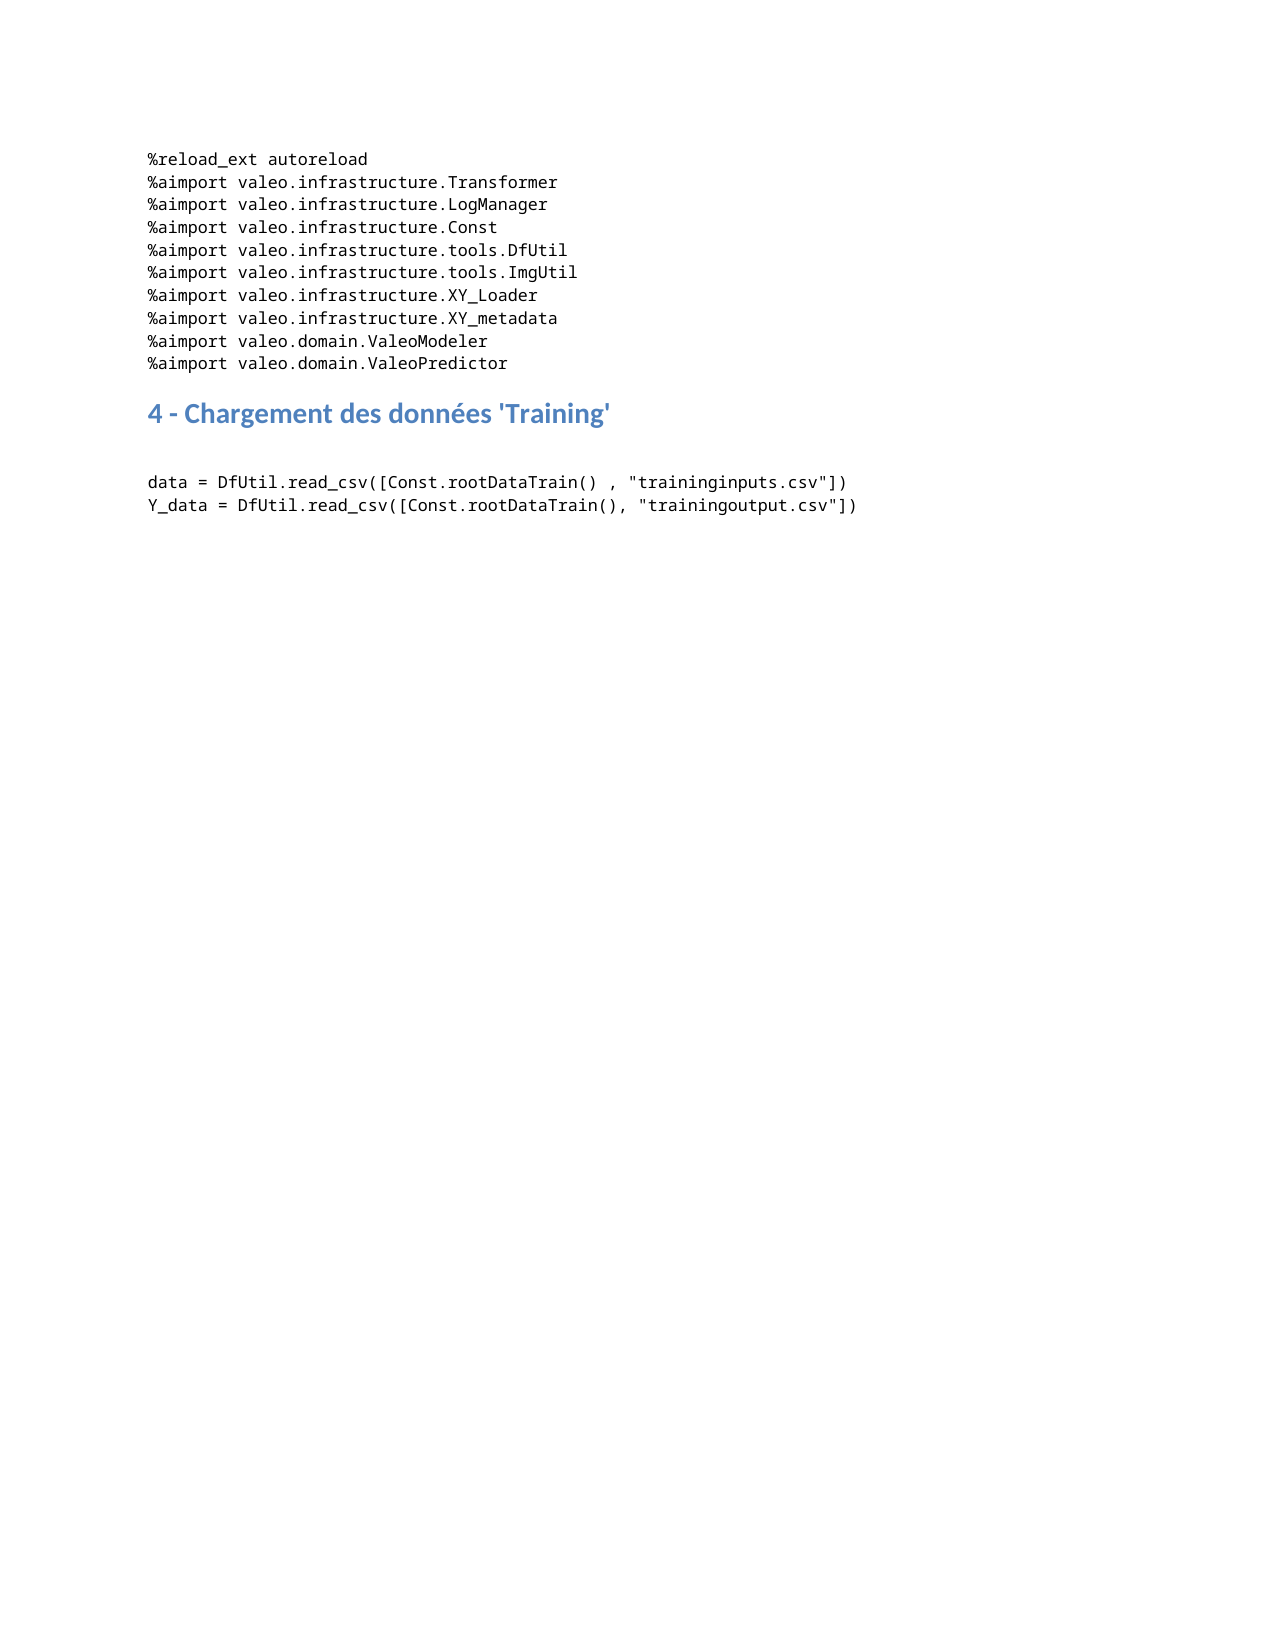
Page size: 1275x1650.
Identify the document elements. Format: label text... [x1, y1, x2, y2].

subtitle 4 - Chargement des données 'Training' [148, 396, 1127, 431]
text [148, 148, 1127, 375]
text data = DfUtil.read_csv([Const.rootDataTrain() , "traininginputs.csv"]) Y_data = DfUtil.read_csv([Const.rootDataTrain(), "trainingoutput.csv"]) [148, 471, 1127, 517]
